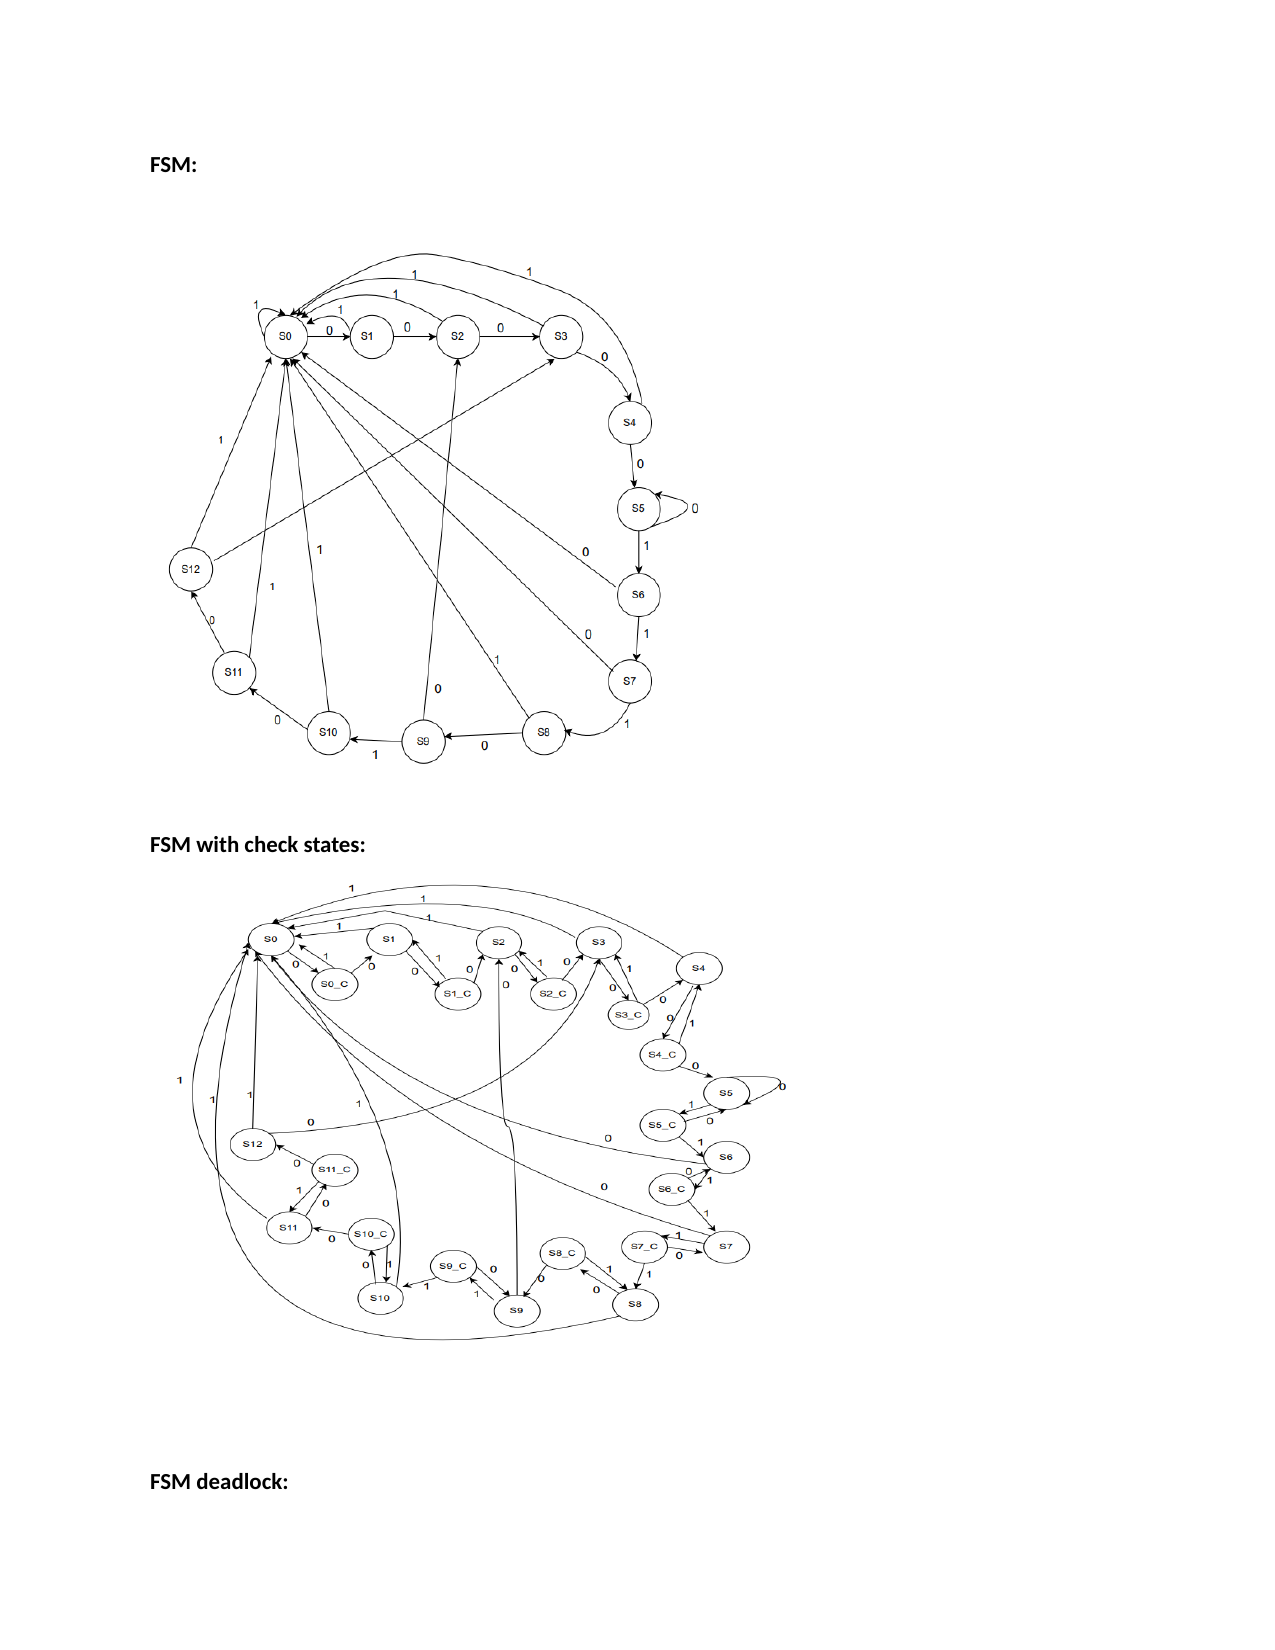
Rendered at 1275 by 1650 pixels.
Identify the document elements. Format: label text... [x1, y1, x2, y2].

text FSM deadlock: [150, 1467, 1125, 1495]
picture [150, 877, 831, 1355]
text FSM with check states: [150, 830, 1125, 858]
picture [150, 196, 711, 812]
text FSM: [150, 150, 1125, 178]
